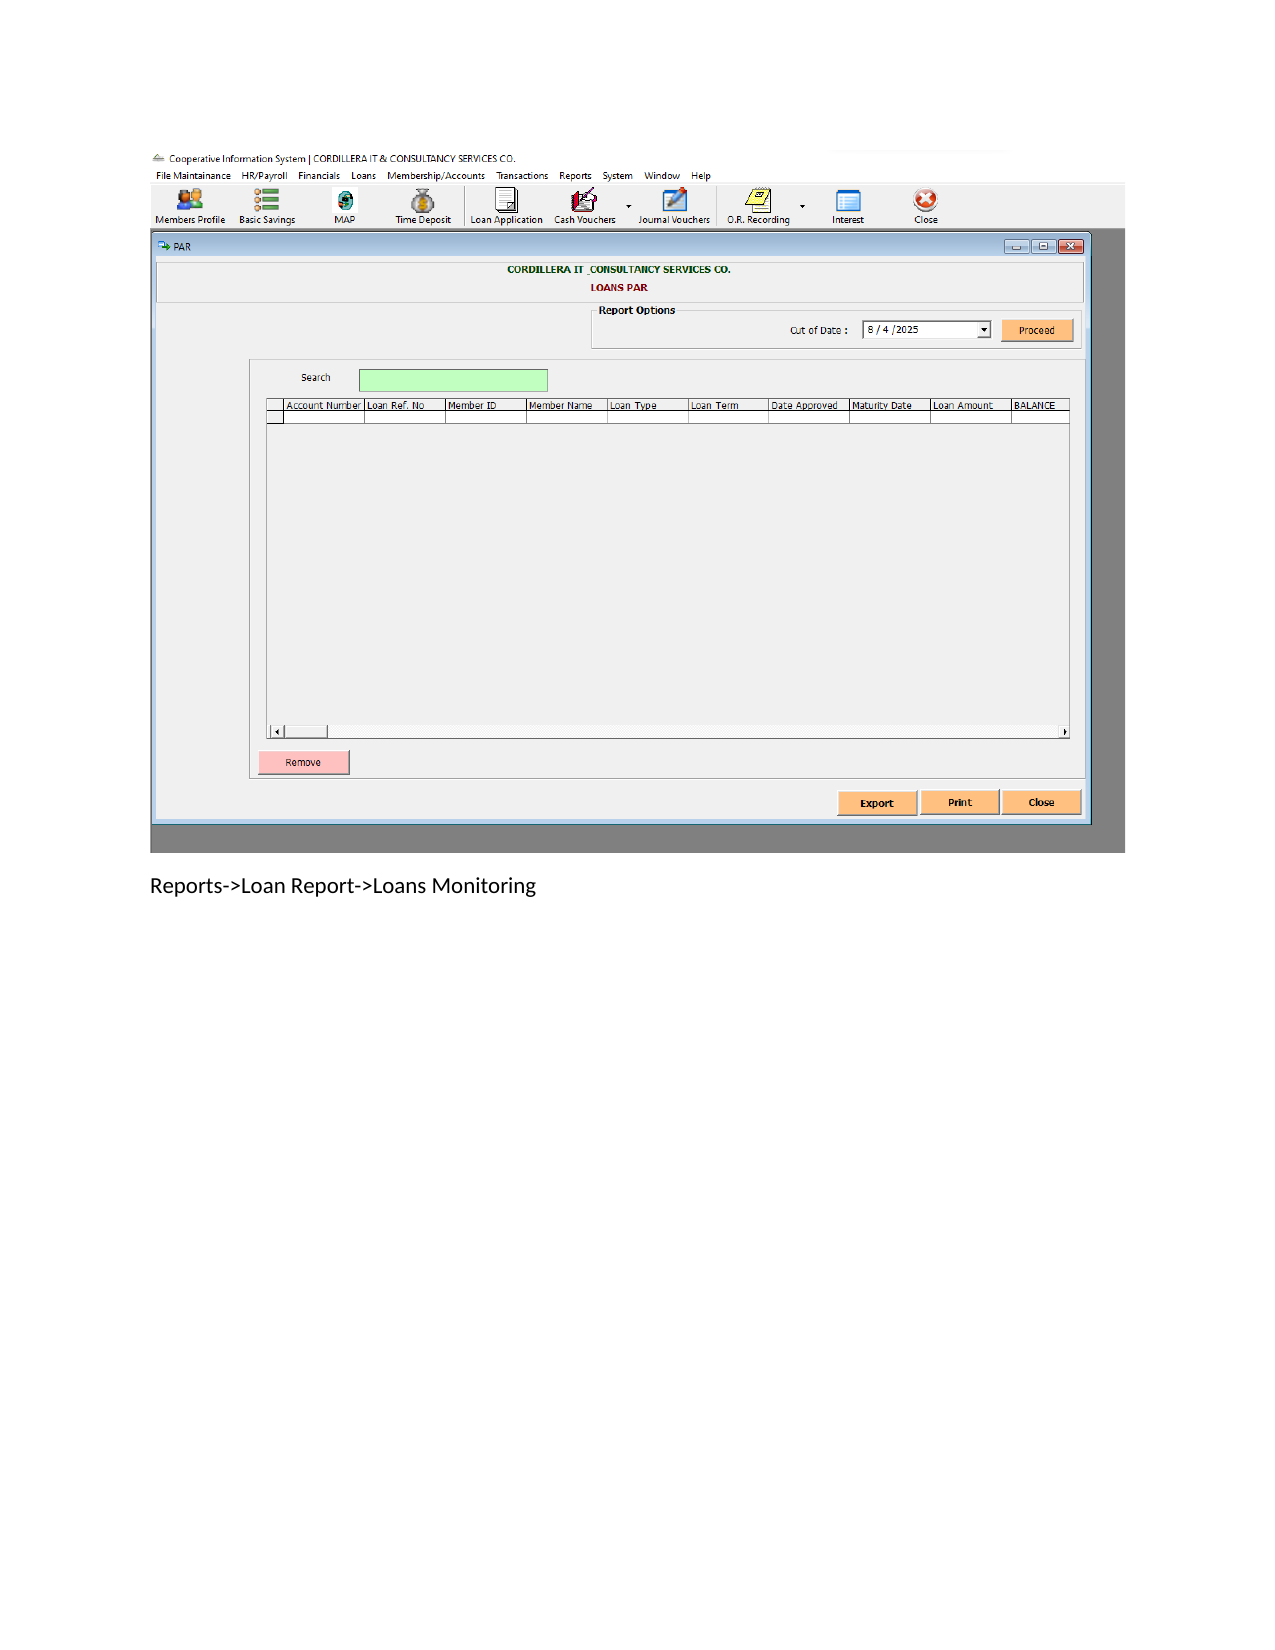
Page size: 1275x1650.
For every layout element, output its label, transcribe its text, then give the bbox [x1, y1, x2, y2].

picture [150, 150, 1125, 853]
text Reports->Loan Report->Loans Monitoring [150, 871, 1125, 899]
